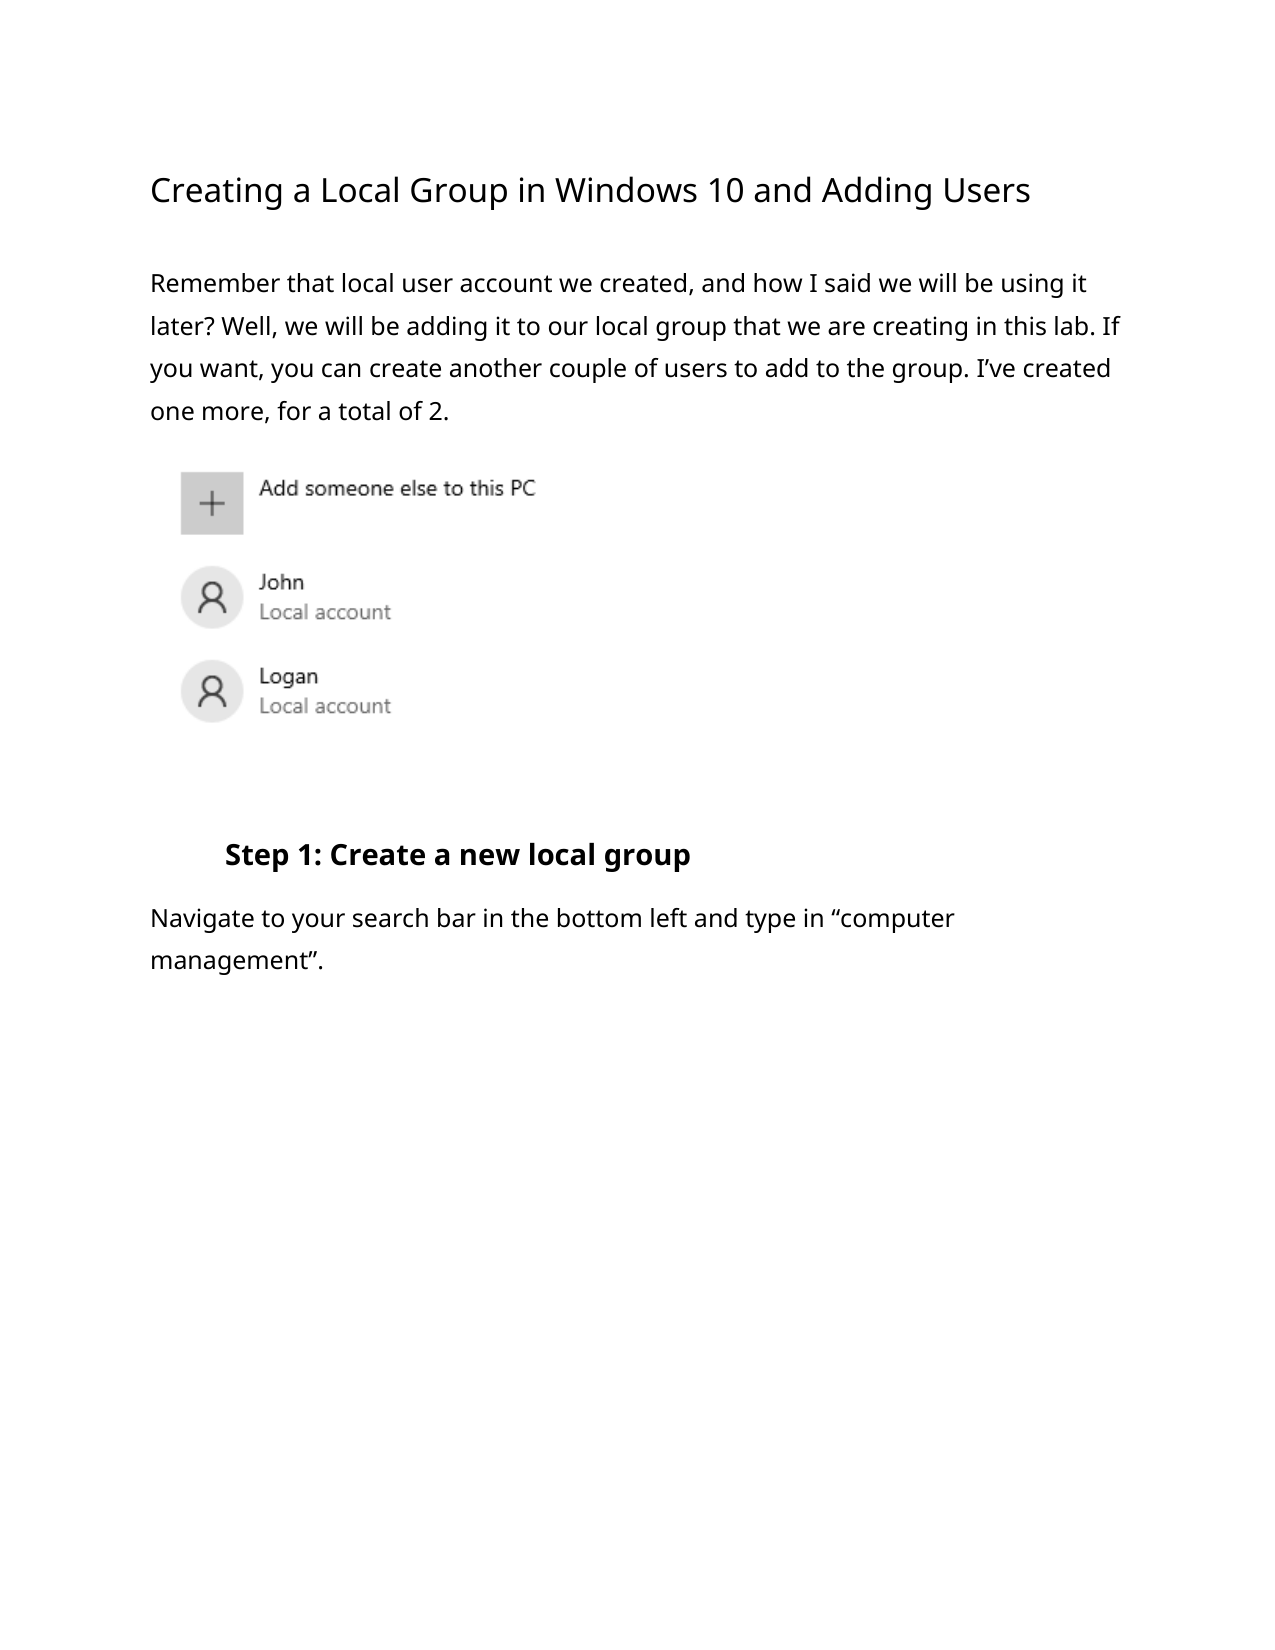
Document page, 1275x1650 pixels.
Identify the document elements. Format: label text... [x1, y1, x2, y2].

text Navigate to your search bar in the bottom left and type in “computer management”. [150, 901, 1125, 977]
text Remember that local user account we created, and how I said we will be using it later? Well, we will be adding it to our local group that we are creating in this lab. If you want, you can create another couple of users to add to the group. I’ve created one more, for a total of 2. [150, 266, 1125, 427]
picture [150, 452, 686, 751]
subtitle Creating a Local Group in Windows 10 and Adding Users [150, 167, 1125, 212]
text Step 1: Create a new local group [150, 834, 1125, 874]
